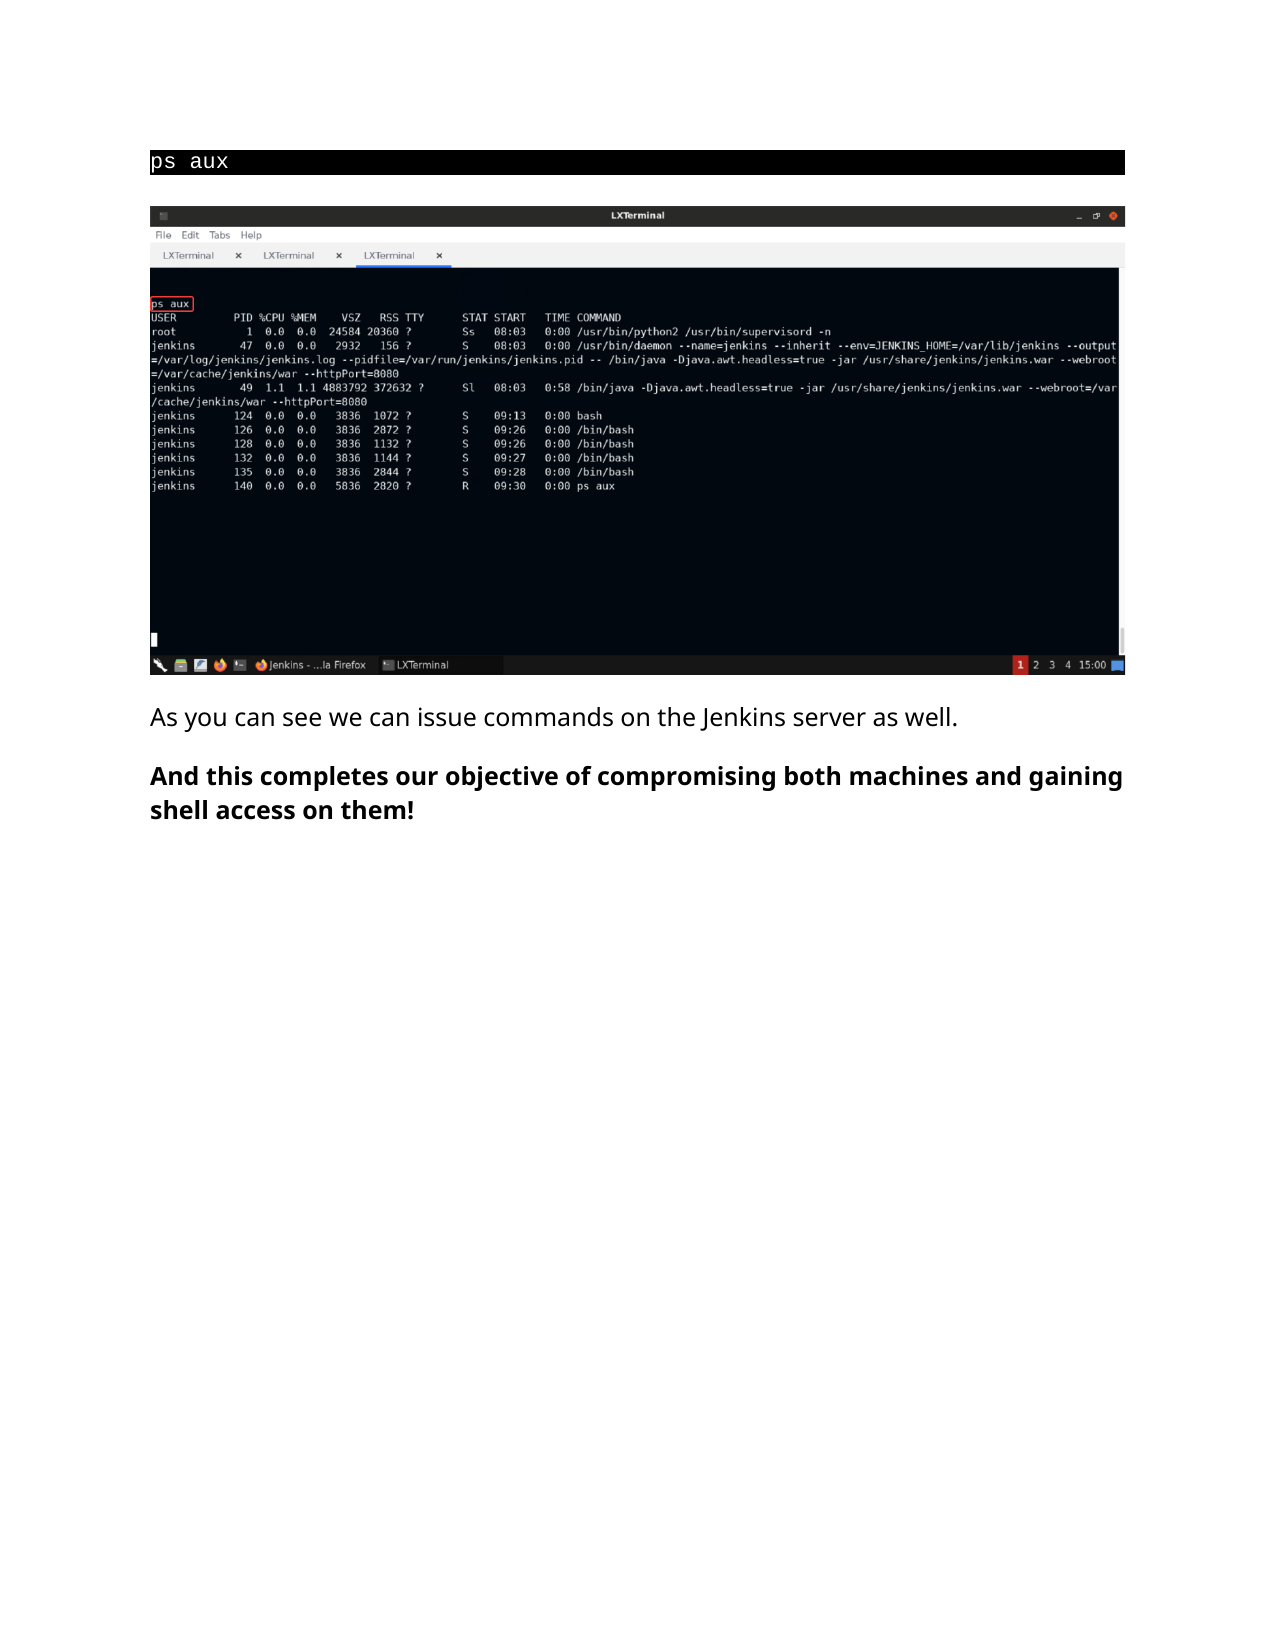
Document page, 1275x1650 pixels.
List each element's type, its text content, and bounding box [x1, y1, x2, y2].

text And this completes our objective of compromising both machines and gaining shell access on them! [150, 758, 1125, 826]
text As you can see we can issue commands on the Jenkins server as well. [150, 699, 1125, 733]
picture [150, 206, 1125, 675]
text ps aux [229, 150, 1125, 175]
